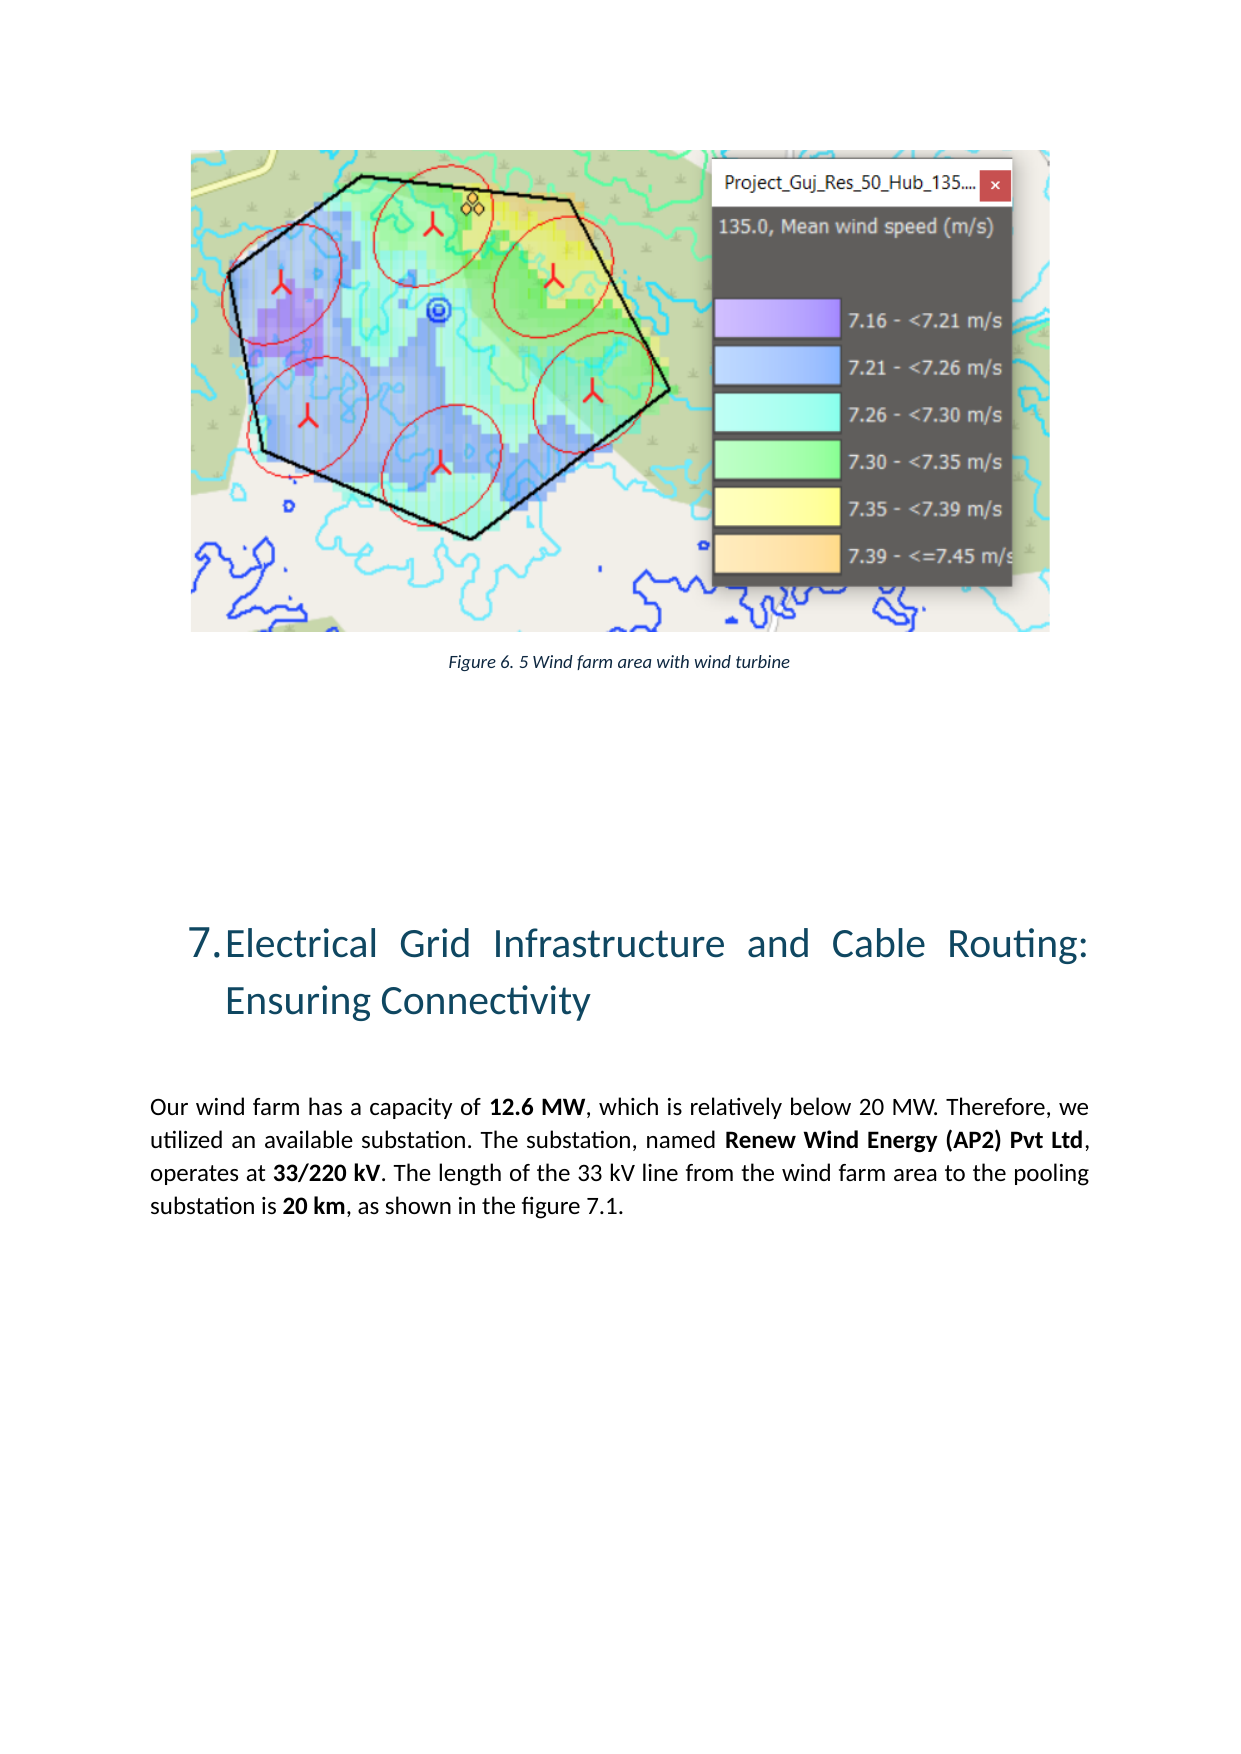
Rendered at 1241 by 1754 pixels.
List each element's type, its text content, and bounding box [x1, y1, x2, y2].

subtitle Electrical Grid Infrastructure and Cable Routing: Ensuring Connectivity [187, 913, 1090, 1025]
picture [190, 150, 1050, 632]
text Our wind farm has a capacity of 12.6 MW, which is relatively below 20 MW. Therefore, we utilized an available substation. The substation, named Renew Wind Energy (AP2) Pvt Ltd, operates at 33/220 kV. The length of the 33 kV line from the wind farm area to the pooling substation is 20 km, as shown in the figure 7.1. [150, 1091, 1090, 1220]
